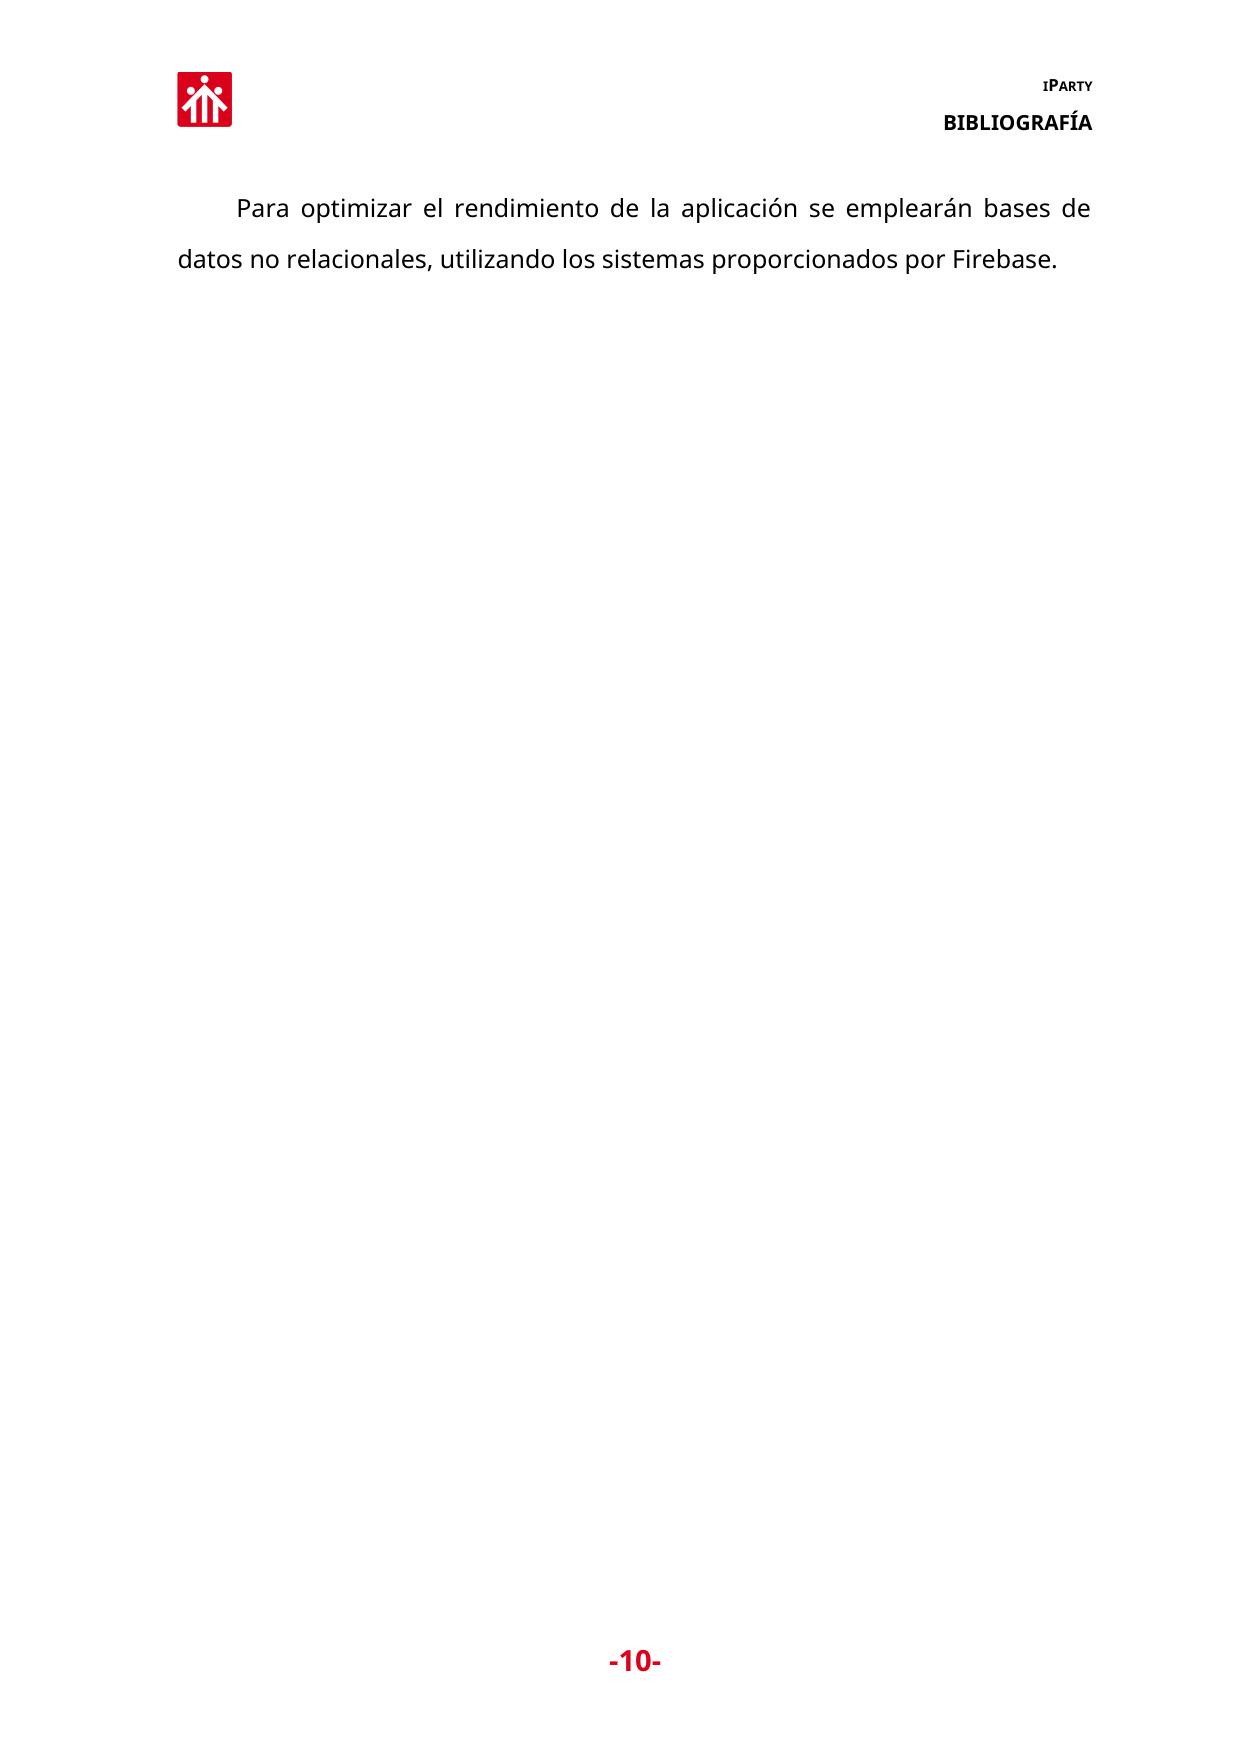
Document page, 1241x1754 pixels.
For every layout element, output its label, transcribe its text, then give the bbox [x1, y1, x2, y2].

picture [177, 72, 232, 127]
text Para optimizar el rendimiento de la aplicación se emplearán bases de datos no relacionales, utilizando los sistemas proporcionados por Firebase. [177, 191, 1092, 276]
